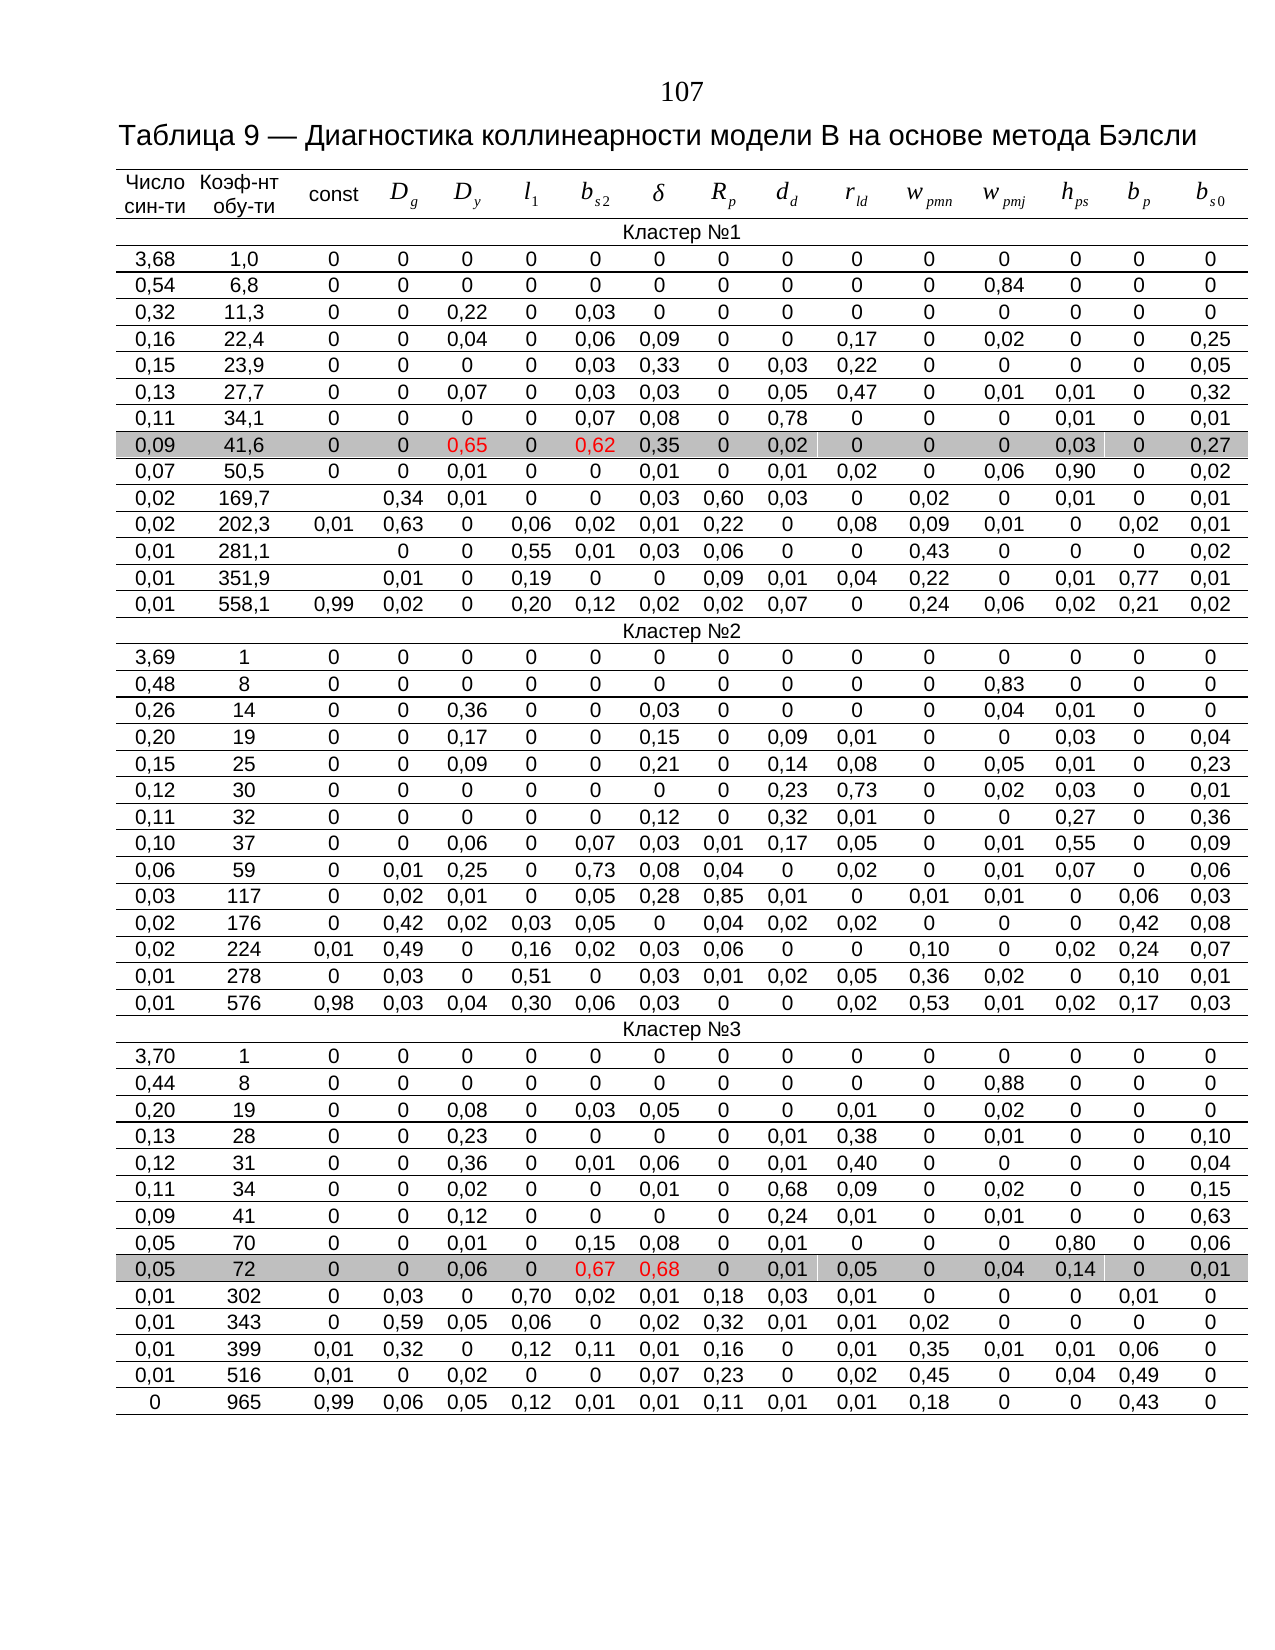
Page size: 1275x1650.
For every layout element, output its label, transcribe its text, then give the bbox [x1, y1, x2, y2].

table_cell 0,03 [561, 352, 625, 378]
table_cell 0,03 [1173, 990, 1248, 1015]
table_cell 0,34 [369, 485, 433, 511]
table_cell 0,01 [294, 512, 369, 537]
table_cell 0,01 [818, 804, 886, 829]
table_cell 0,01 [1173, 485, 1248, 511]
table_cell 0 [689, 379, 753, 404]
table_header Коэф-нт обу-ти [190, 170, 294, 218]
table_cell 0,07 [1036, 857, 1104, 882]
table_cell 0,03 [625, 990, 689, 1015]
table_cell 0,09 [116, 432, 190, 457]
table_cell 0 [1036, 1069, 1104, 1095]
table_cell 0,06 [561, 326, 625, 351]
table_cell 0 [753, 299, 817, 324]
table_cell 0 [962, 1043, 1036, 1068]
table_cell 50,5 [190, 459, 294, 484]
table_cell 0,03 [625, 830, 689, 856]
table_cell 0 [818, 1069, 886, 1095]
table_cell 0,05 [1173, 352, 1248, 378]
table_cell 0 [294, 352, 369, 378]
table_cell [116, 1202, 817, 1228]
table_cell 0 [1105, 1069, 1173, 1095]
table_cell 0,04 [1173, 724, 1248, 749]
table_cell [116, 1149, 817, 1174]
table_cell 0,04 [962, 698, 1036, 723]
table_cell 0,01 [561, 538, 625, 564]
table_cell 11,3 [190, 299, 294, 324]
table_cell 0,03 [625, 485, 689, 511]
table_cell 0,15 [116, 352, 190, 378]
table_cell 0 [497, 1043, 561, 1068]
table_cell 0,03 [625, 538, 689, 564]
table_cell 0 [886, 299, 962, 324]
table_cell 0,73 [818, 777, 886, 803]
table_cell 0 [886, 273, 962, 298]
table_cell 0 [886, 1043, 962, 1068]
table_cell 0,03 [753, 352, 817, 378]
table_cell 0 [753, 937, 817, 962]
table_cell 0,06 [689, 937, 753, 962]
table_cell 0,09 [886, 512, 962, 537]
table_cell 278 [190, 963, 294, 989]
table_cell 0 [433, 405, 497, 431]
table_cell 0,83 [962, 671, 1036, 696]
table_cell 0 [1105, 432, 1173, 457]
table_cell 0,02 [369, 591, 433, 617]
table_cell 0,88 [962, 1069, 1036, 1095]
table_cell 0 [433, 273, 497, 298]
table_cell 0,01 [1036, 698, 1104, 723]
table_cell 0 [497, 379, 561, 404]
table_cell 0 [369, 671, 433, 696]
table_cell 0,01 [753, 565, 817, 590]
table_cell 0,06 [1173, 857, 1248, 882]
table_cell 0,30 [497, 990, 561, 1015]
table_cell 0,01 [433, 884, 497, 909]
table_cell 0,07 [116, 459, 190, 484]
table_cell 0,24 [1105, 937, 1173, 962]
table_cell 0 [369, 830, 433, 856]
table_cell 0,22 [433, 299, 497, 324]
table_cell 0,01 [294, 937, 369, 962]
table_cell 351,9 [190, 565, 294, 590]
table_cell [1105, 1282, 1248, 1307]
table_cell 0 [294, 299, 369, 324]
table_cell 0,01 [1173, 963, 1248, 989]
table_cell 0 [1105, 538, 1173, 564]
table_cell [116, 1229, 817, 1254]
table_cell 0,49 [369, 937, 433, 962]
table_cell 224 [190, 937, 294, 962]
table_cell 281,1 [190, 538, 294, 564]
table_cell 0,09 [689, 565, 753, 590]
table_cell 0 [369, 1123, 433, 1148]
table_cell 0,01 [116, 990, 190, 1015]
table_cell 0,44 [116, 1069, 190, 1095]
table_cell 202,3 [190, 512, 294, 537]
table_cell 0 [294, 273, 369, 298]
table_cell 0 [753, 671, 817, 696]
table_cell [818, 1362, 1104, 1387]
table_cell 0,01 [1173, 565, 1248, 590]
table_cell 0,32 [1173, 379, 1248, 404]
table_cell 0,20 [116, 724, 190, 749]
table_cell 0 [689, 326, 753, 351]
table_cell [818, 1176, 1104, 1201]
table_cell 0,73 [561, 857, 625, 882]
table_cell 0,02 [561, 512, 625, 537]
table_cell 0 [1105, 1043, 1173, 1068]
table_cell 0,01 [962, 857, 1036, 882]
table_cell 0 [294, 857, 369, 882]
table_cell 0,01 [1173, 512, 1248, 537]
table_cell 0,02 [1173, 538, 1248, 564]
table_cell 0 [497, 804, 561, 829]
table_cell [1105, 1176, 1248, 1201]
table_cell 0,09 [625, 326, 689, 351]
table_header Число син-ти [116, 170, 190, 218]
table_cell 0,02 [753, 910, 817, 936]
table_cell 0 [1105, 459, 1173, 484]
table_cell 0 [818, 1043, 886, 1068]
table_cell 0 [369, 644, 433, 670]
table_cell 0,12 [116, 777, 190, 803]
table_cell 0 [294, 671, 369, 696]
table_cell 0,02 [818, 910, 886, 936]
table_cell 0 [294, 644, 369, 670]
table_cell 0,01 [962, 512, 1036, 537]
table_cell 0 [433, 565, 497, 590]
table_cell 0,17 [753, 830, 817, 856]
table_cell 0 [886, 326, 962, 351]
table_cell 0,03 [753, 485, 817, 511]
table_cell 0,01 [1036, 379, 1104, 404]
table_cell 0 [886, 698, 962, 723]
table_cell 0,09 [433, 751, 497, 776]
table_cell 0,01 [116, 963, 190, 989]
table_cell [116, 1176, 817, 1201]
table_cell 0,01 [962, 1123, 1036, 1148]
table_cell 0,12 [561, 591, 625, 617]
table_cell 0 [753, 1096, 817, 1121]
table_cell 0,03 [625, 963, 689, 989]
table_cell 0 [625, 1123, 689, 1148]
table_cell 0,02 [1036, 990, 1104, 1015]
table_cell 0,06 [433, 830, 497, 856]
table_cell 0 [1173, 671, 1248, 696]
table_cell 0 [753, 1069, 817, 1095]
table_cell 0 [689, 432, 753, 457]
table_cell 0 [497, 777, 561, 803]
table_cell 0,01 [116, 591, 190, 617]
table_cell 0 [689, 1096, 753, 1121]
table_cell 0 [561, 1043, 625, 1068]
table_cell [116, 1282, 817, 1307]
table_cell 0 [369, 1069, 433, 1095]
table_cell 14 [190, 698, 294, 723]
table_cell 0,36 [1173, 804, 1248, 829]
table_cell 0 [886, 910, 962, 936]
table_cell 0 [497, 644, 561, 670]
table_cell 0 [818, 432, 886, 457]
table_cell 0,08 [625, 857, 689, 882]
table_cell 0,02 [886, 485, 962, 511]
table_cell 0 [886, 724, 962, 749]
table_cell 0,01 [1036, 405, 1104, 431]
table_cell 0,01 [818, 1096, 886, 1121]
table_cell 0,03 [497, 910, 561, 936]
table_cell 0 [625, 671, 689, 696]
table_cell 0,20 [497, 591, 561, 617]
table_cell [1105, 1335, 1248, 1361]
table_cell 0 [369, 698, 433, 723]
table_cell 0,09 [1173, 830, 1248, 856]
table_cell 0,07 [561, 830, 625, 856]
table_cell 0 [1105, 751, 1173, 776]
table_cell 0,06 [116, 857, 190, 882]
table_cell 0 [433, 591, 497, 617]
table_cell 0,07 [1173, 937, 1248, 962]
table_cell 0 [962, 644, 1036, 670]
table_cell 0 [962, 432, 1036, 457]
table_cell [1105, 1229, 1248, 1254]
table_cell 0 [689, 246, 753, 271]
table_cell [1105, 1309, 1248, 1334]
table_cell 0 [294, 804, 369, 829]
table_cell 0 [962, 804, 1036, 829]
table_cell 0,08 [818, 751, 886, 776]
table_cell 0 [818, 698, 886, 723]
table_header [561, 170, 625, 218]
table_cell 0 [962, 538, 1036, 564]
table_cell 8 [190, 671, 294, 696]
table_cell 0,36 [433, 698, 497, 723]
table_cell 0 [1036, 1123, 1104, 1148]
table_cell 0 [497, 432, 561, 457]
table_cell 0 [818, 485, 886, 511]
table_cell 0,08 [625, 405, 689, 431]
table_cell 0 [689, 1123, 753, 1148]
table_cell 0 [497, 326, 561, 351]
table_cell 0,17 [1105, 990, 1173, 1015]
table_cell 0 [1036, 246, 1104, 271]
table_cell 0 [497, 1123, 561, 1148]
table_cell 0 [294, 963, 369, 989]
table_cell 0 [433, 512, 497, 537]
table_cell 0 [433, 246, 497, 271]
table_cell 0 [369, 724, 433, 749]
table_cell 0 [689, 724, 753, 749]
table_cell 0,03 [625, 379, 689, 404]
table_cell 0,53 [886, 990, 962, 1015]
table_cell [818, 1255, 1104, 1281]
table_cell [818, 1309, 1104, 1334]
table_cell 0 [818, 246, 886, 271]
table_cell 0 [561, 1069, 625, 1095]
table_cell 0,22 [818, 352, 886, 378]
table_cell 34,1 [190, 405, 294, 431]
table_cell 576 [190, 990, 294, 1015]
table_header [753, 170, 817, 218]
table_cell 0 [561, 698, 625, 723]
table_cell 0 [962, 246, 1036, 271]
table_cell 0 [1105, 273, 1173, 298]
table_cell 169,7 [190, 485, 294, 511]
table_cell 0 [753, 512, 817, 537]
table_cell 0 [962, 724, 1036, 749]
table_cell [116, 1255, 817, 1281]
table_cell 27,7 [190, 379, 294, 404]
table_cell 0 [1036, 299, 1104, 324]
table_cell 0 [433, 538, 497, 564]
table_cell 0,77 [1105, 565, 1173, 590]
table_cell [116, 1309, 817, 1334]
table_cell Кластер №3 [116, 1016, 1248, 1042]
table_cell 19 [190, 724, 294, 749]
table_cell 0,02 [818, 990, 886, 1015]
table_header [962, 170, 1036, 218]
table_cell 6,8 [190, 273, 294, 298]
table_header [1173, 170, 1248, 218]
table_cell 0,23 [1173, 751, 1248, 776]
table_cell 558,1 [190, 591, 294, 617]
table_cell 0,06 [962, 591, 1036, 617]
table_cell 0,01 [1036, 751, 1104, 776]
table_cell 0 [753, 246, 817, 271]
table_cell 0,02 [818, 857, 886, 882]
table_cell 0 [294, 432, 369, 457]
table_cell 0,01 [369, 857, 433, 882]
table_cell 0,63 [369, 512, 433, 537]
table_cell 0 [1105, 405, 1173, 431]
table_cell 30 [190, 777, 294, 803]
table_cell 0,32 [753, 804, 817, 829]
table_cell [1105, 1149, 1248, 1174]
table_cell 0 [433, 777, 497, 803]
table_cell 0 [369, 459, 433, 484]
table_cell 0 [1105, 777, 1173, 803]
table_cell 0 [689, 299, 753, 324]
table_cell 0,19 [497, 565, 561, 590]
table_cell 0 [1036, 884, 1104, 909]
table_cell 0 [625, 565, 689, 590]
table_cell 0,13 [116, 379, 190, 404]
table_cell 0 [294, 751, 369, 776]
table_cell 0,02 [116, 485, 190, 511]
table_cell 0,01 [1173, 405, 1248, 431]
table_cell 0,07 [561, 405, 625, 431]
table_cell 0 [294, 777, 369, 803]
table_cell 1 [190, 1043, 294, 1068]
table_cell [294, 538, 369, 564]
table_cell 0 [369, 273, 433, 298]
table_cell 0 [886, 1096, 962, 1121]
table_cell 0 [294, 459, 369, 484]
table_cell 0,98 [294, 990, 369, 1015]
table_cell 0,01 [818, 724, 886, 749]
table_cell 0,05 [753, 379, 817, 404]
table_cell 0 [369, 326, 433, 351]
table_cell 0,25 [433, 857, 497, 882]
table_cell 0 [753, 857, 817, 882]
table_cell 0 [294, 1043, 369, 1068]
table_cell 0 [1036, 671, 1104, 696]
table_cell 0 [962, 910, 1036, 936]
table_header [689, 170, 753, 218]
table_cell 0,27 [1036, 804, 1104, 829]
table_cell 0 [689, 459, 753, 484]
table_cell 0,04 [818, 565, 886, 590]
table_cell 0 [294, 1123, 369, 1148]
table_cell 0,03 [561, 299, 625, 324]
table_cell 0 [433, 352, 497, 378]
table_cell 0 [1036, 538, 1104, 564]
table_cell 0 [1173, 644, 1248, 670]
table_cell 0 [962, 485, 1036, 511]
table_cell 0 [369, 1043, 433, 1068]
table_cell 0,04 [689, 910, 753, 936]
table_cell 0,01 [962, 379, 1036, 404]
table_cell 0,20 [116, 1096, 190, 1121]
table_header [369, 170, 433, 218]
table_cell 0,16 [497, 937, 561, 962]
table_cell 0,01 [369, 565, 433, 590]
table_cell 0 [1105, 485, 1173, 511]
table_cell 0,06 [689, 538, 753, 564]
table_cell 37 [190, 830, 294, 856]
table_cell 0,17 [818, 326, 886, 351]
table_cell 0,02 [1036, 937, 1104, 962]
table_cell 32 [190, 804, 294, 829]
table_cell 0 [497, 246, 561, 271]
table_cell 3,70 [116, 1043, 190, 1068]
table_cell 3,68 [116, 246, 190, 271]
table_cell 0,51 [497, 963, 561, 989]
table_cell 0 [369, 1096, 433, 1121]
table_cell 3,69 [116, 644, 190, 670]
table_cell 0 [1173, 698, 1248, 723]
table_header [818, 170, 886, 218]
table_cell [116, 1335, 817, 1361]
table_cell 0 [689, 804, 753, 829]
table_cell 0,47 [818, 379, 886, 404]
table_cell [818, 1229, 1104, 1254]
table_cell 0,01 [753, 884, 817, 909]
table_cell 0,21 [625, 751, 689, 776]
table_cell 0 [497, 830, 561, 856]
table_cell 0 [497, 1096, 561, 1121]
table_cell 0 [886, 432, 962, 457]
table_header [625, 170, 689, 218]
table_cell 23,9 [190, 352, 294, 378]
table_cell 0,02 [753, 432, 817, 457]
table_cell 0,04 [689, 857, 753, 882]
table_cell 0 [625, 1069, 689, 1095]
table_cell 0 [497, 724, 561, 749]
table_cell [294, 565, 369, 590]
table_cell 0,01 [116, 538, 190, 564]
table_cell 0,06 [1105, 884, 1173, 909]
table_cell 19 [190, 1096, 294, 1121]
table_cell 0,08 [818, 512, 886, 537]
table_cell 0,09 [753, 724, 817, 749]
table_cell 0 [1036, 1096, 1104, 1121]
table_cell 0,10 [1105, 963, 1173, 989]
table_cell 0 [753, 1043, 817, 1068]
table_cell 0,17 [433, 724, 497, 749]
table_cell 1,0 [190, 246, 294, 271]
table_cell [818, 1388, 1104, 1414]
table_cell 0 [369, 379, 433, 404]
table_cell 0 [625, 273, 689, 298]
table_cell 0 [886, 246, 962, 271]
table_cell 0,55 [497, 538, 561, 564]
table_cell 0 [689, 751, 753, 776]
table_cell 0 [294, 246, 369, 271]
table_cell 0 [962, 352, 1036, 378]
table_cell 0 [561, 671, 625, 696]
table_cell 0 [962, 299, 1036, 324]
table_cell 0,06 [962, 459, 1036, 484]
table_cell 0,01 [753, 1123, 817, 1148]
table_cell 0 [294, 1069, 369, 1095]
table_cell 0,99 [294, 591, 369, 617]
table_cell 0 [497, 857, 561, 882]
table_cell 0,01 [689, 830, 753, 856]
table_cell 0 [818, 405, 886, 431]
table_cell 0,15 [625, 724, 689, 749]
table_cell 0 [1036, 326, 1104, 351]
table_cell 0 [886, 671, 962, 696]
table_cell 59 [190, 857, 294, 882]
table_cell 0 [1173, 246, 1248, 271]
table_cell 0,13 [116, 1123, 190, 1148]
table_cell 0,02 [1105, 512, 1173, 537]
table_cell 0 [753, 990, 817, 1015]
table_cell 0,54 [116, 273, 190, 298]
table_cell 0,02 [625, 591, 689, 617]
table_cell 0 [433, 1069, 497, 1095]
table_cell 0 [369, 432, 433, 457]
table_cell 0,11 [116, 804, 190, 829]
table_cell 0 [886, 379, 962, 404]
table_cell 0 [689, 990, 753, 1015]
table_cell 0 [561, 459, 625, 484]
table_cell 0,10 [116, 830, 190, 856]
table_cell 0 [753, 326, 817, 351]
table_cell 0 [886, 459, 962, 484]
table_cell 0,42 [1105, 910, 1173, 936]
table_cell 0,85 [689, 884, 753, 909]
table_cell 0 [886, 1123, 962, 1148]
table_cell 1 [190, 644, 294, 670]
table_cell 0,02 [433, 910, 497, 936]
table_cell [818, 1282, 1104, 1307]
table_cell 0 [1105, 299, 1173, 324]
table_cell 0,05 [561, 910, 625, 936]
table_cell 0 [369, 804, 433, 829]
table_cell 0,38 [818, 1123, 886, 1148]
table_cell 0 [753, 698, 817, 723]
table_cell 0,14 [753, 751, 817, 776]
table_cell 0 [886, 830, 962, 856]
table_cell 0,62 [561, 432, 625, 457]
table_cell 0,01 [433, 485, 497, 511]
table_cell 0 [561, 777, 625, 803]
table_cell 0 [561, 644, 625, 670]
table_cell 0 [689, 352, 753, 378]
table_cell 0,22 [886, 565, 962, 590]
table_cell 0,12 [625, 804, 689, 829]
table_cell 0 [1105, 326, 1173, 351]
table_cell 0,06 [497, 512, 561, 537]
table_cell 0,55 [1036, 830, 1104, 856]
table_cell [294, 485, 369, 511]
table_cell 0 [625, 246, 689, 271]
table_cell 0 [497, 352, 561, 378]
table_cell 0,90 [1036, 459, 1104, 484]
table_cell 0,02 [689, 591, 753, 617]
table_cell 0 [689, 671, 753, 696]
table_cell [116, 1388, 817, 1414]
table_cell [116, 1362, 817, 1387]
table_cell 0 [818, 299, 886, 324]
table_cell 0 [962, 937, 1036, 962]
table_cell 0,65 [433, 432, 497, 457]
table_cell 0 [1173, 1043, 1248, 1068]
table_cell 0 [1105, 246, 1173, 271]
table_cell 0 [1036, 352, 1104, 378]
table_cell 0,02 [962, 963, 1036, 989]
table_cell 0,01 [1036, 565, 1104, 590]
table_cell 8 [190, 1069, 294, 1095]
table_cell 22,4 [190, 326, 294, 351]
table_cell 0,01 [1173, 777, 1248, 803]
table_cell 0,01 [625, 512, 689, 537]
table_cell 0,02 [1173, 591, 1248, 617]
table_cell 0 [753, 273, 817, 298]
table_cell 0 [1105, 830, 1173, 856]
table_header [1036, 170, 1104, 218]
table_cell 28 [190, 1123, 294, 1148]
table_cell 0,35 [625, 432, 689, 457]
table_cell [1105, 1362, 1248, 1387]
table_cell 0,28 [625, 884, 689, 909]
table_cell 0 [689, 405, 753, 431]
table_cell 0,33 [625, 352, 689, 378]
table_cell 0 [753, 538, 817, 564]
table_cell 0 [1173, 273, 1248, 298]
table_cell 0,21 [1105, 591, 1173, 617]
table_cell 0,03 [369, 963, 433, 989]
table_cell 0,02 [1036, 591, 1104, 617]
table_cell 0 [1036, 273, 1104, 298]
table_cell 0 [1036, 512, 1104, 537]
table_cell 0 [886, 804, 962, 829]
table_cell 0 [818, 937, 886, 962]
table_cell 0 [433, 804, 497, 829]
table_cell 0 [818, 538, 886, 564]
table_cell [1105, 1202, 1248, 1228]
table_cell 0 [497, 459, 561, 484]
table_header [886, 170, 962, 218]
table_cell 0 [625, 299, 689, 324]
table_cell 0 [1036, 1043, 1104, 1068]
table_cell 0 [561, 485, 625, 511]
table_cell 0,03 [1036, 724, 1104, 749]
table_cell 0 [625, 1043, 689, 1068]
table_cell 0 [369, 751, 433, 776]
table_cell 0 [497, 884, 561, 909]
table_cell 0 [497, 698, 561, 723]
table_cell 0 [497, 1069, 561, 1095]
table_cell 25 [190, 751, 294, 776]
table_cell 0 [433, 644, 497, 670]
table_cell 0,02 [962, 326, 1036, 351]
table_cell 0,03 [561, 379, 625, 404]
table_cell 0,02 [369, 884, 433, 909]
table_cell 0,01 [886, 884, 962, 909]
table_cell 0 [818, 644, 886, 670]
table_cell 0,02 [116, 910, 190, 936]
table_cell 0 [1036, 910, 1104, 936]
table_cell 0,04 [433, 326, 497, 351]
table_cell 0,11 [116, 405, 190, 431]
table_cell 0,23 [433, 1123, 497, 1148]
table_cell 0,03 [1036, 777, 1104, 803]
table_cell 0 [294, 698, 369, 723]
table_cell 176 [190, 910, 294, 936]
table_cell 0 [294, 830, 369, 856]
table_cell 0 [1105, 1096, 1173, 1121]
table_cell 0 [1173, 1069, 1248, 1095]
table_cell 0 [561, 565, 625, 590]
table_cell 0 [1105, 724, 1173, 749]
table_cell 0,01 [962, 990, 1036, 1015]
table_cell 0,01 [116, 565, 190, 590]
table_cell 0 [818, 884, 886, 909]
table_cell 0 [1105, 857, 1173, 882]
table_cell 0 [294, 910, 369, 936]
table_cell 0 [1105, 698, 1173, 723]
table_cell 0 [625, 910, 689, 936]
table_cell 0 [625, 644, 689, 670]
table_cell 0,02 [1173, 459, 1248, 484]
table_cell 0,24 [886, 591, 962, 617]
table_cell 0,04 [433, 990, 497, 1015]
table_cell 0,01 [625, 459, 689, 484]
table_cell 0 [886, 857, 962, 882]
table_cell 0 [1105, 352, 1173, 378]
table_cell 0,08 [1173, 910, 1248, 936]
table_cell 0 [294, 379, 369, 404]
table_cell 0,01 [962, 830, 1036, 856]
table_cell 0 [818, 671, 886, 696]
table_cell 0,01 [962, 884, 1036, 909]
table_cell 0,03 [1173, 884, 1248, 909]
table_cell 0 [1105, 644, 1173, 670]
table_cell 0,03 [625, 937, 689, 962]
table_cell 0,02 [962, 1096, 1036, 1121]
text Таблица 9 — Диагностика коллинеарности модели В на основе метода Бэлсли [118, 118, 1216, 152]
table_cell 0 [294, 326, 369, 351]
table_cell 0 [294, 724, 369, 749]
table_cell 0,27 [1173, 432, 1248, 457]
table_cell 0 [294, 405, 369, 431]
table_cell 0 [1173, 1096, 1248, 1121]
table_cell 0,32 [116, 299, 190, 324]
table_cell 0,01 [689, 963, 753, 989]
table_header const [294, 170, 369, 218]
table_cell 0 [561, 246, 625, 271]
table_cell Кластер №1 [116, 219, 1248, 245]
table_cell 0 [689, 777, 753, 803]
table_cell 0 [625, 777, 689, 803]
table_cell 0 [886, 1069, 962, 1095]
table_cell 0,01 [753, 459, 817, 484]
table_cell 0,02 [116, 512, 190, 537]
table_cell 0 [1105, 804, 1173, 829]
table_cell 0,15 [116, 751, 190, 776]
table_cell 0,03 [1036, 432, 1104, 457]
table_cell 0,01 [433, 459, 497, 484]
table_cell 0,26 [116, 698, 190, 723]
table_cell 0,05 [818, 963, 886, 989]
table_cell 0,25 [1173, 326, 1248, 351]
table_cell 117 [190, 884, 294, 909]
table_cell 0,16 [116, 326, 190, 351]
table_cell 0 [294, 884, 369, 909]
table_cell 0,84 [962, 273, 1036, 298]
table_cell 0 [561, 963, 625, 989]
table_cell 0,02 [116, 937, 190, 962]
table_cell 0 [561, 1123, 625, 1148]
table_cell 0,05 [625, 1096, 689, 1121]
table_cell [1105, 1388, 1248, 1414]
table_cell 0 [369, 352, 433, 378]
table_cell 0 [818, 591, 886, 617]
table_cell 0 [561, 751, 625, 776]
table_cell 0 [689, 644, 753, 670]
table_cell 0,02 [753, 963, 817, 989]
table_cell 0,06 [561, 990, 625, 1015]
table_cell 0,60 [689, 485, 753, 511]
table_cell 0 [1173, 299, 1248, 324]
table_cell 0 [886, 405, 962, 431]
table_cell 0,22 [689, 512, 753, 537]
table_cell 0 [1036, 644, 1104, 670]
table_cell 0,02 [818, 459, 886, 484]
table_cell 0 [497, 273, 561, 298]
table_cell 0 [433, 671, 497, 696]
table_cell 0,07 [753, 591, 817, 617]
table_cell 0,42 [369, 910, 433, 936]
table_cell 0 [962, 405, 1036, 431]
table_cell 41,6 [190, 432, 294, 457]
table_cell 0 [886, 751, 962, 776]
table_cell 0 [497, 485, 561, 511]
table_cell 0 [433, 963, 497, 989]
table_cell 0 [886, 777, 962, 803]
table_cell 0 [689, 698, 753, 723]
table_cell 0 [369, 299, 433, 324]
table_cell 0,36 [886, 963, 962, 989]
table_cell 0 [369, 246, 433, 271]
table_header [433, 170, 497, 218]
table_cell 0,03 [369, 990, 433, 1015]
table_cell 0,01 [1036, 485, 1104, 511]
table_cell 0,43 [886, 538, 962, 564]
table_cell Кластер №2 [116, 618, 1248, 643]
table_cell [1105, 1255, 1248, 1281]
table_cell 0 [561, 724, 625, 749]
table_cell 0 [1105, 379, 1173, 404]
table_cell 0,05 [561, 884, 625, 909]
table_cell 0,03 [116, 884, 190, 909]
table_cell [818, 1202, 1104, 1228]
table_cell 0 [886, 352, 962, 378]
table_cell 0 [369, 538, 433, 564]
table_cell 0,23 [753, 777, 817, 803]
table_header [497, 170, 561, 218]
table_cell 0,02 [561, 937, 625, 962]
table_cell 0 [497, 671, 561, 696]
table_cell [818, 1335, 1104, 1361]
table_header [1105, 170, 1173, 218]
table_cell 0 [294, 1096, 369, 1121]
table_cell 0,78 [753, 405, 817, 431]
table_cell 0 [433, 1043, 497, 1068]
table_cell 0 [369, 777, 433, 803]
table_cell 0,08 [433, 1096, 497, 1121]
table_cell 0 [497, 299, 561, 324]
table_cell 0,05 [818, 830, 886, 856]
table_cell 0 [561, 273, 625, 298]
table_cell 0,03 [561, 1096, 625, 1121]
table_cell 0 [962, 565, 1036, 590]
table_cell 0 [369, 405, 433, 431]
table_cell 0 [1036, 963, 1104, 989]
table_cell 0 [689, 273, 753, 298]
table_cell 0 [689, 1069, 753, 1095]
table_cell 0 [561, 804, 625, 829]
table_cell 0 [886, 644, 962, 670]
table_cell 0,48 [116, 671, 190, 696]
table_cell 0 [433, 937, 497, 962]
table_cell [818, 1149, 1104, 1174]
table_cell 0,07 [433, 379, 497, 404]
table_cell 0 [753, 644, 817, 670]
table_cell 0 [497, 405, 561, 431]
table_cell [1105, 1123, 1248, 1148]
table_cell 0,10 [886, 937, 962, 962]
table_cell 0,02 [962, 777, 1036, 803]
table_cell 0,05 [962, 751, 1036, 776]
table_cell 0 [818, 273, 886, 298]
table_cell 0,03 [625, 698, 689, 723]
table_cell 0 [689, 1043, 753, 1068]
table_cell 0 [497, 751, 561, 776]
table_cell 0 [1105, 671, 1173, 696]
